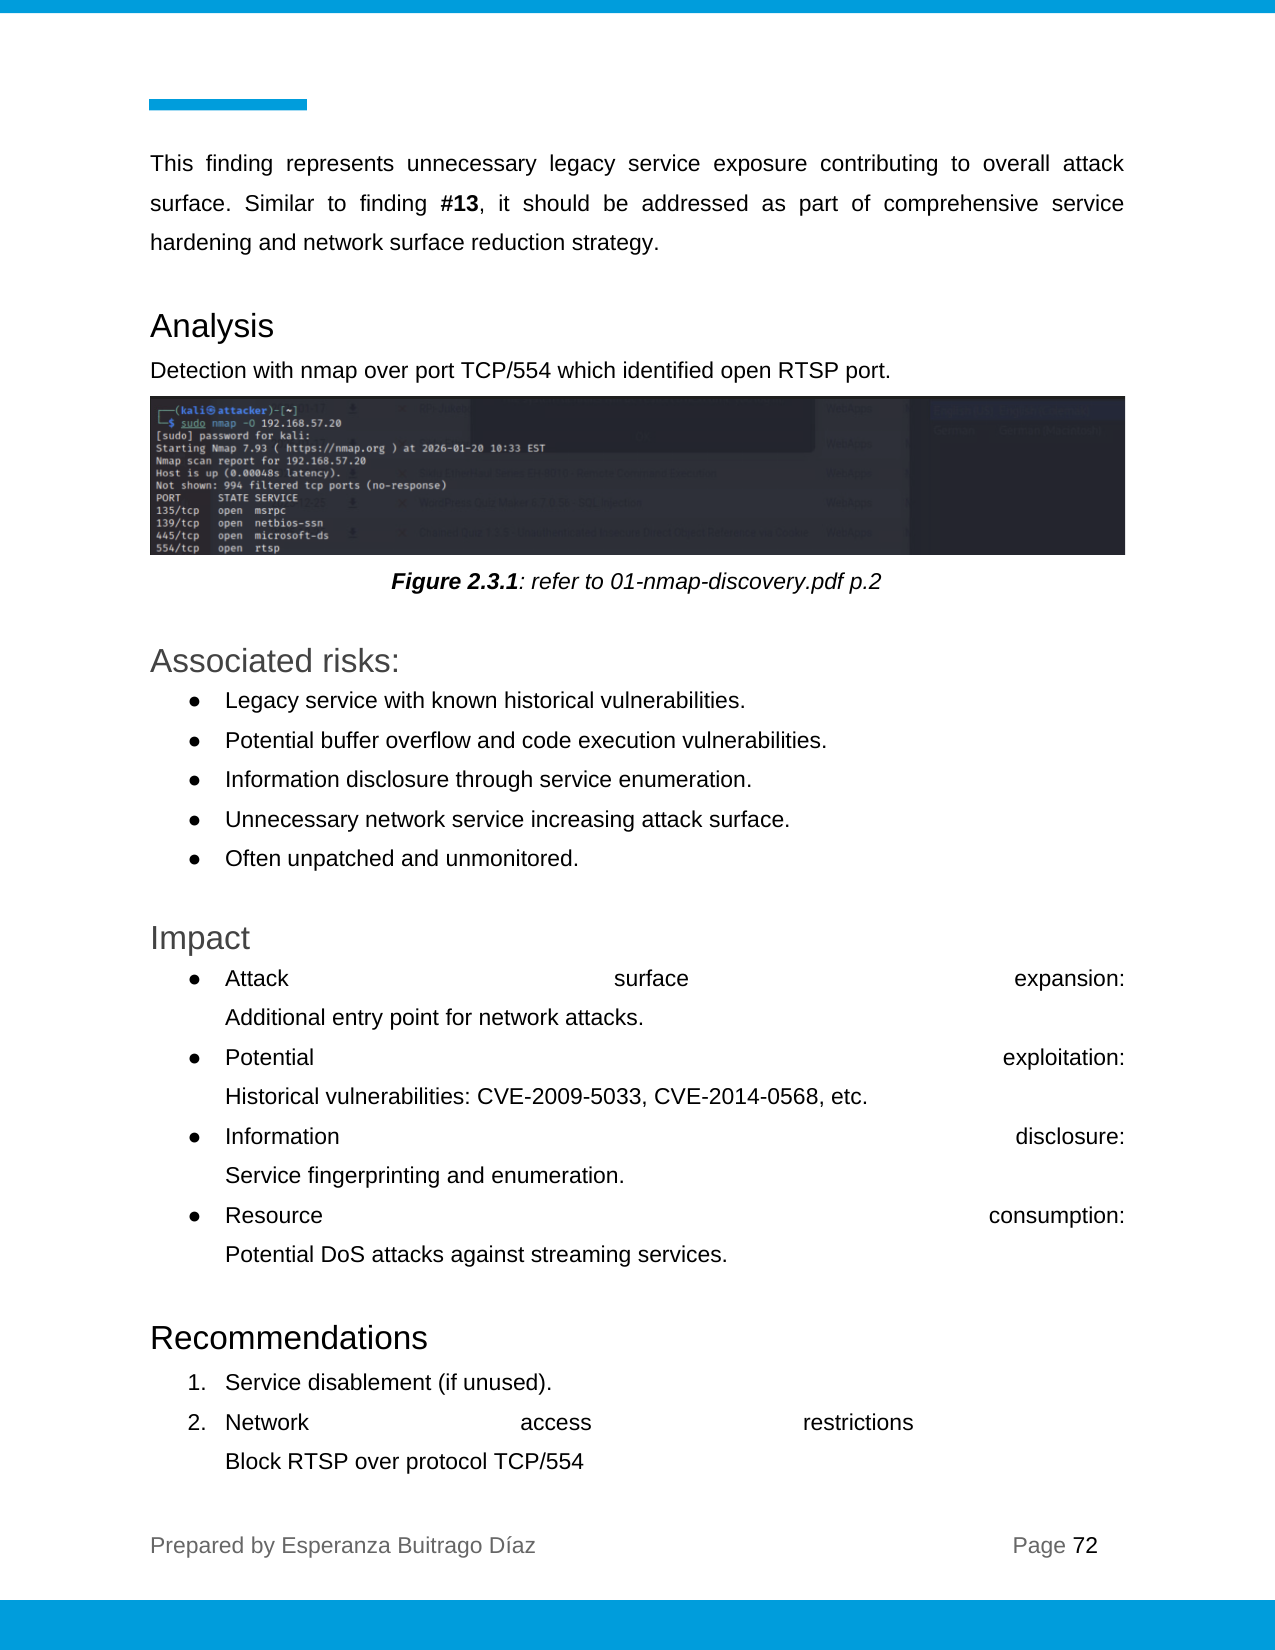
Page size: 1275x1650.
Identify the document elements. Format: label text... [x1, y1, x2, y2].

subtitle Associated risks: [150, 641, 1125, 679]
subtitle Recommendations [150, 1318, 1125, 1357]
list Potential exploitation: Historical vulnerabilities: CVE-2009-5033, CVE-2014-0568, etc. [187, 1044, 1125, 1110]
list Often unpatched and unmonitored. [187, 845, 1125, 872]
list Attack surface expansion: Additional entry point for network attacks. [187, 965, 1125, 1031]
text Figure 2.3.1: refer to 01-nmap-discovery.pdf p.2 [150, 568, 1125, 594]
list Legacy service with known historical vulnerabilities. [187, 687, 1125, 714]
list Potential buffer overflow and code execution vulnerabilities. [187, 727, 1125, 753]
picture [150, 396, 1125, 555]
list Information disclosure: Service fingerprinting and enumeration. [187, 1123, 1125, 1189]
list Information disclosure through service enumeration. [187, 766, 1125, 793]
text This finding represents unnecessary legacy service exposure contributing to overall attack surface. Similar to finding #13, it should be addressed as part of comprehensive service hardening and network surface reduction strategy. [150, 150, 1125, 255]
subtitle Impact [150, 918, 1125, 957]
list Resource consumption: Potential DoS attacks against streaming services. [187, 1202, 1125, 1268]
list Network access restrictions Block RTSP over protocol TCP/554 [187, 1409, 1125, 1474]
subtitle Analysis [150, 306, 1125, 344]
list Unnecessary network service increasing attack surface. [187, 806, 1125, 832]
text Detection with nmap over port TCP/554 which identified open RTSP port. [150, 357, 1125, 383]
list Service disablement (if unused). [187, 1369, 1125, 1396]
